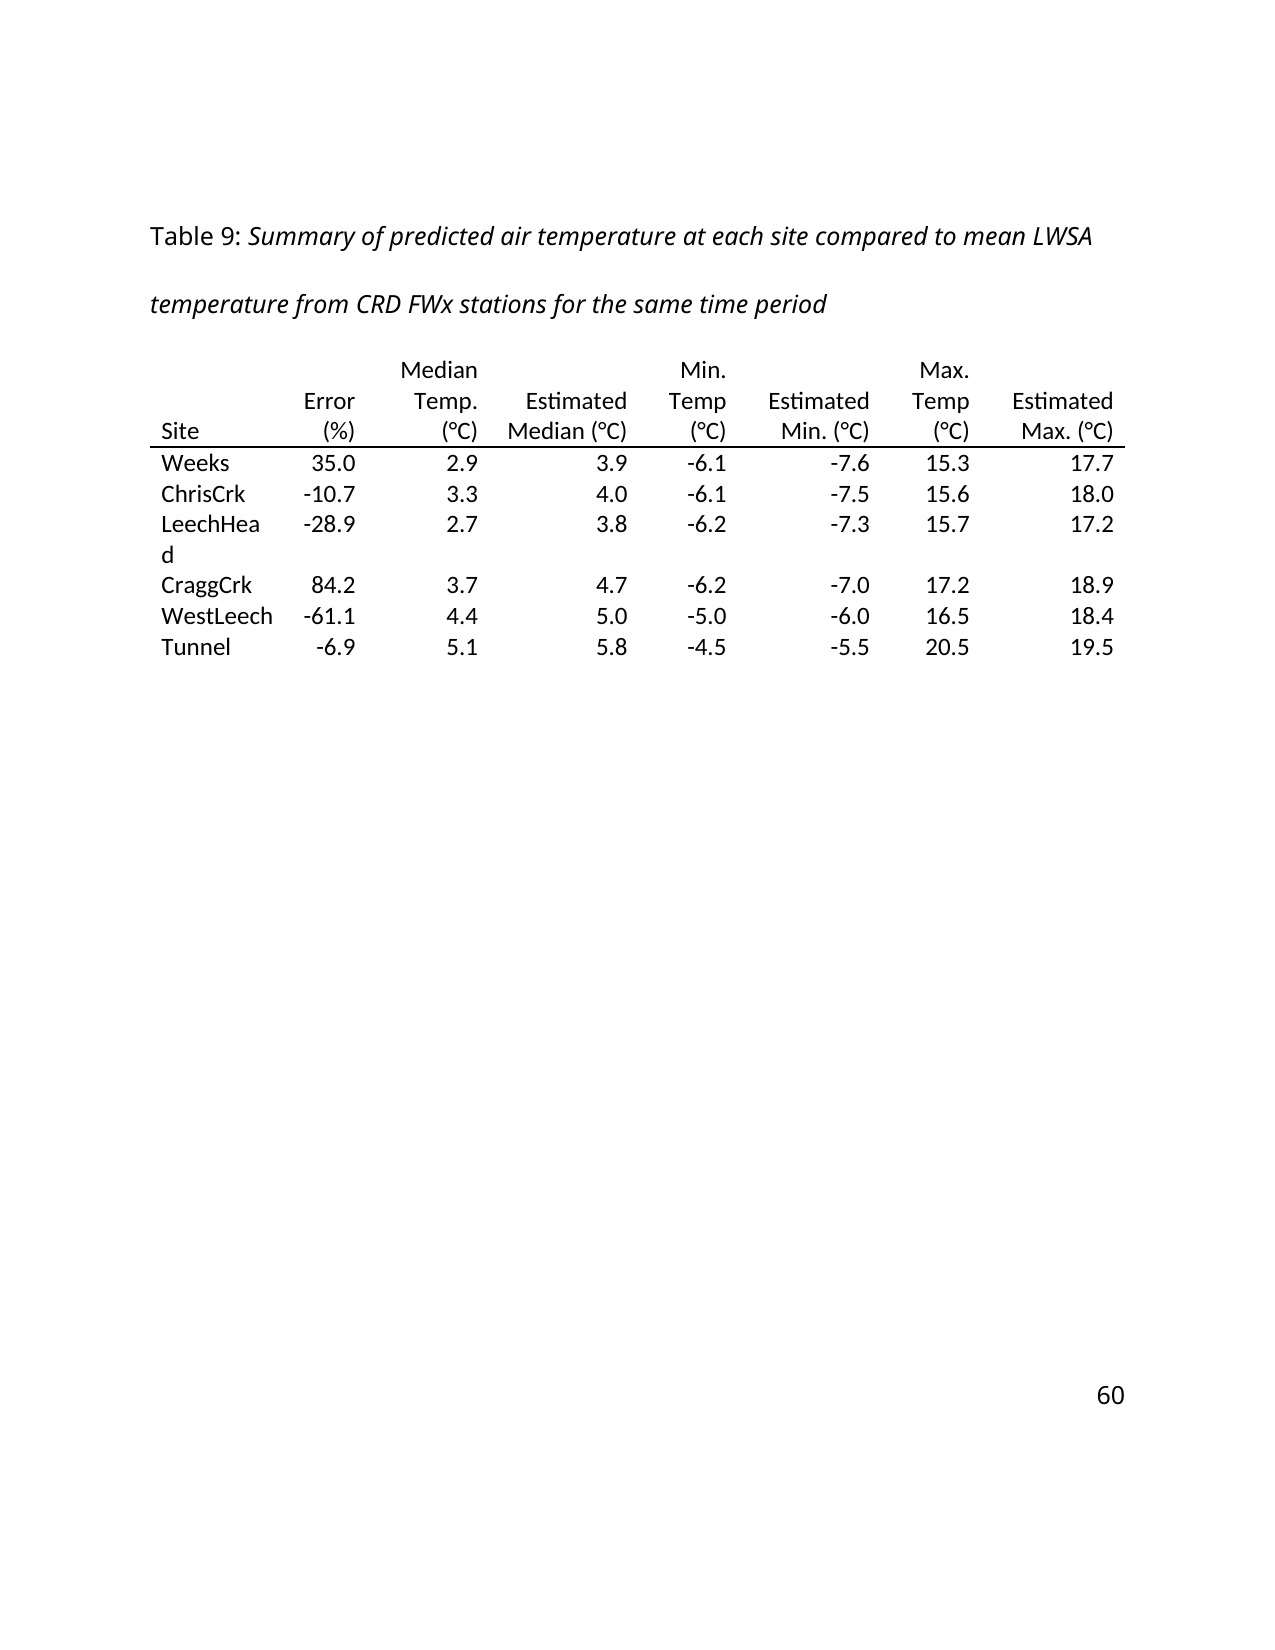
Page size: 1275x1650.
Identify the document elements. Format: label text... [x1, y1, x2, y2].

table_cell 3.3 [366, 478, 489, 508]
table_cell 3.8 [489, 509, 638, 569]
table_cell 35.0 [285, 448, 366, 478]
table_header Min. Temp (°C) [639, 354, 738, 446]
table_cell 2.9 [366, 448, 489, 478]
table_cell -10.7 [285, 478, 366, 508]
table_cell 20.5 [881, 631, 981, 661]
table_cell -6.0 [738, 600, 881, 631]
table_cell LeechHead [150, 509, 285, 569]
table_header Estimated Max. (°C) [981, 354, 1125, 446]
table_cell -28.9 [285, 509, 366, 569]
table_cell 4.7 [489, 570, 638, 600]
table_cell 17.2 [881, 570, 981, 600]
table_cell 19.5 [981, 631, 1125, 661]
table_cell -6.1 [639, 478, 738, 508]
table_cell -7.6 [738, 448, 881, 478]
table_cell -6.9 [285, 631, 366, 661]
table_cell CraggCrk [150, 570, 285, 600]
table_cell -61.1 [285, 600, 366, 631]
table_header Median Temp. (°C) [366, 354, 489, 446]
table_cell 5.0 [489, 600, 638, 631]
table_cell 15.6 [881, 478, 981, 508]
table_header Site [150, 354, 285, 446]
table_cell 16.5 [881, 600, 981, 631]
table_cell -6.1 [639, 448, 738, 478]
table_cell 15.7 [881, 509, 981, 569]
table_cell -5.5 [738, 631, 881, 661]
table_cell -4.5 [639, 631, 738, 661]
table_cell -6.2 [639, 570, 738, 600]
table_cell 17.2 [981, 509, 1125, 569]
table_header Estimated Min. (°C) [738, 354, 881, 446]
table_cell 18.4 [981, 600, 1125, 631]
table_cell 4.4 [366, 600, 489, 631]
table_cell 15.3 [881, 448, 981, 478]
table_cell 17.7 [981, 448, 1125, 478]
table_cell -5.0 [639, 600, 738, 631]
table_cell 84.2 [285, 570, 366, 600]
table_cell -7.3 [738, 509, 881, 569]
table_cell 5.1 [366, 631, 489, 661]
table_header Error (%) [285, 354, 366, 446]
table_cell Weeks [150, 448, 285, 478]
text Table 9: Summary of predicted air temperature at each site compared to mean LWSA temperature from CRD FWx stations for the same time period [150, 218, 1125, 320]
table_cell 18.0 [981, 478, 1125, 508]
table_cell -7.0 [738, 570, 881, 600]
table_cell Tunnel [150, 631, 285, 661]
table_header Estimated Median (°C) [489, 354, 638, 446]
table_cell 3.9 [489, 448, 638, 478]
table_header Max. Temp (°C) [881, 354, 981, 446]
table_cell 3.7 [366, 570, 489, 600]
table_cell 5.8 [489, 631, 638, 661]
table_cell ChrisCrk [150, 478, 285, 508]
table_cell 4.0 [489, 478, 638, 508]
table_cell 18.9 [981, 570, 1125, 600]
table_cell 2.7 [366, 509, 489, 569]
table_cell -6.2 [639, 509, 738, 569]
table_cell WestLeech [150, 600, 285, 631]
table_cell -7.5 [738, 478, 881, 508]
